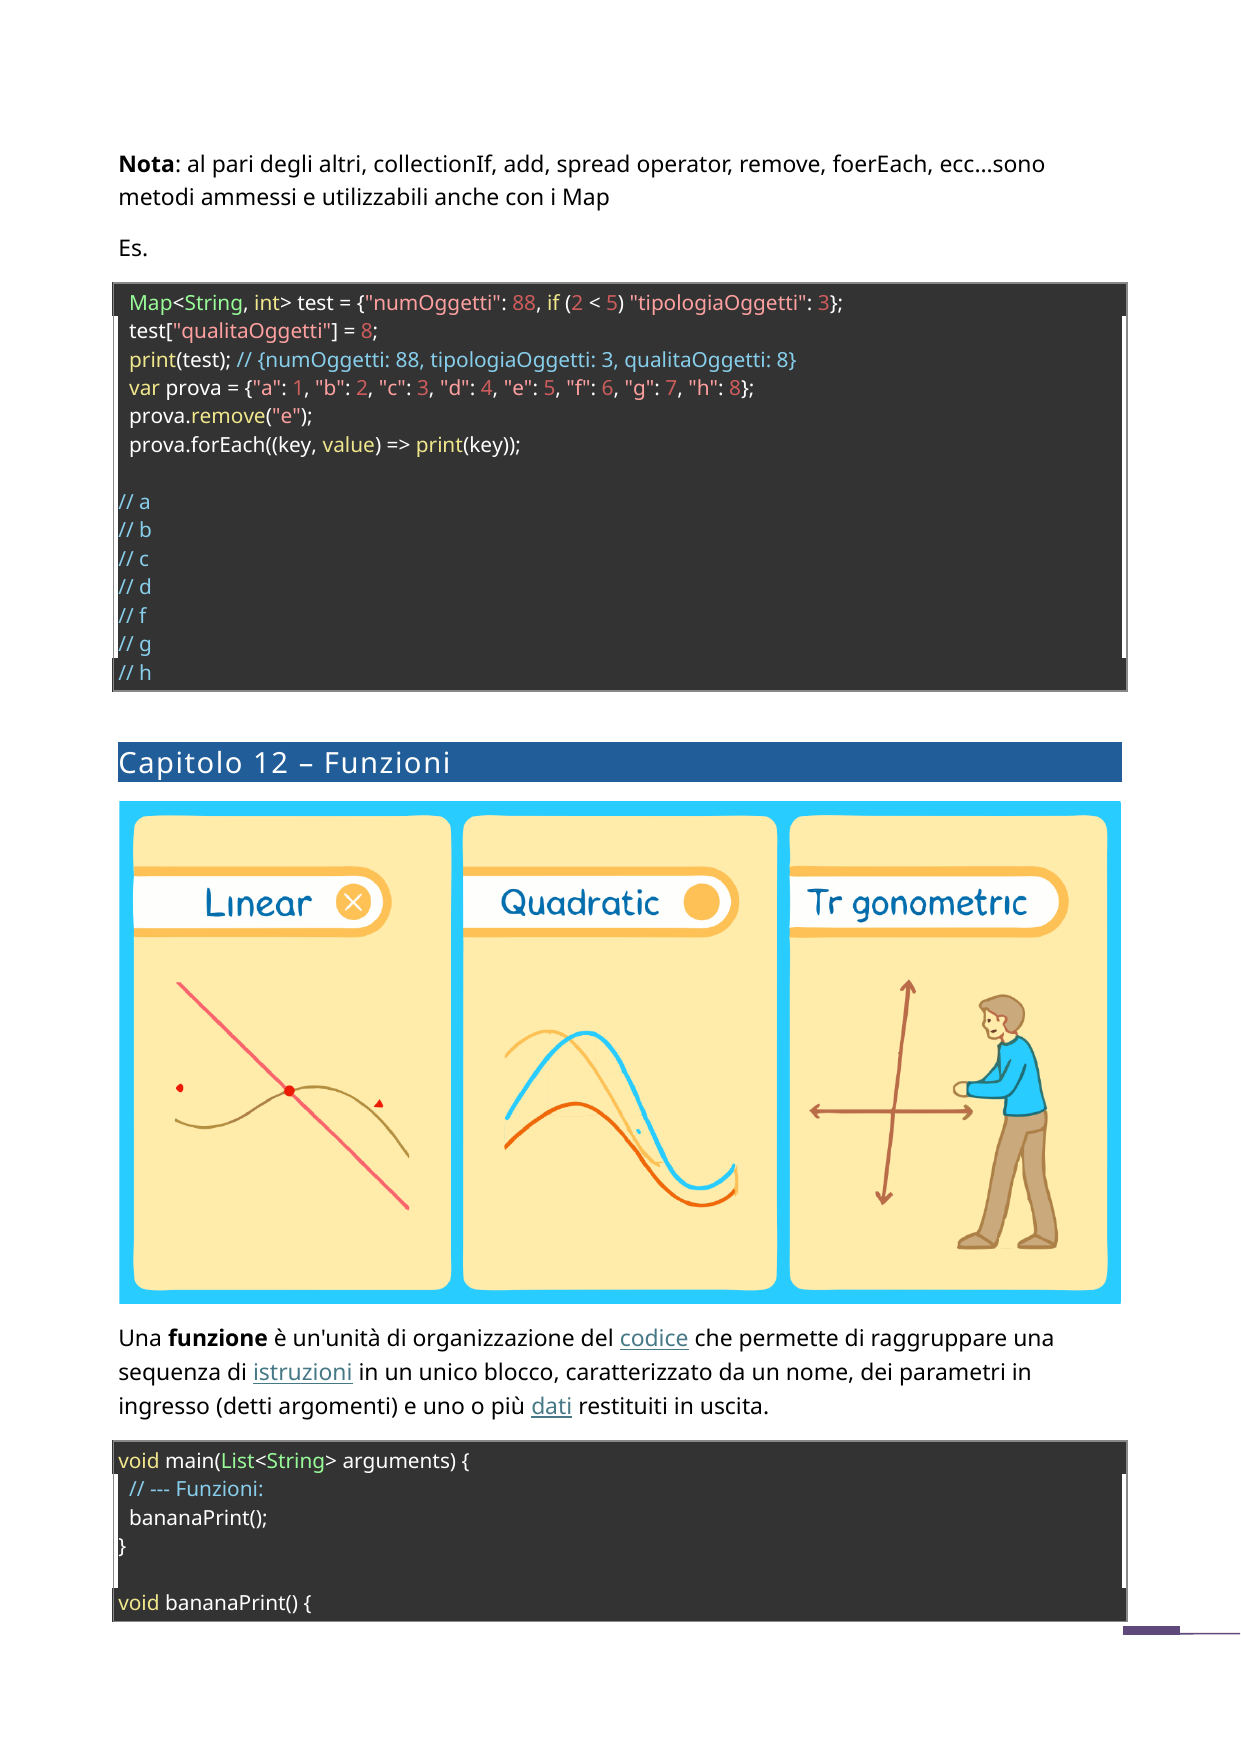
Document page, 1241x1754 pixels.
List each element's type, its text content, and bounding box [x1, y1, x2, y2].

text prova.remove("e"); [118, 402, 1122, 430]
text bananaPrint(); [118, 1503, 1122, 1531]
text // a [118, 487, 1122, 515]
text // b [118, 515, 1122, 544]
text // g [118, 629, 1122, 652]
subtitle Capitolo 12 – Funzioni [118, 742, 1122, 782]
text // c [118, 544, 1122, 572]
text Nota: al pari degli altri, collectionIf, add, spread operator, remove, foerEach, ecc…sono metodi ammessi e utilizzabili anche con i Map [118, 148, 1122, 213]
text print(test); // {numOggetti: 88, tipologiaOggetti: 3, qualitaOggetti: 8} [118, 345, 1122, 373]
text // h [114, 652, 1126, 690]
text test["qualitaOggetti"] = 8; [118, 316, 1122, 345]
text void bananaPrint() { [114, 1582, 1126, 1621]
text var prova = {"a": 1, "b": 2, "c": 3, "d": 4, "e": 5, "f": 6, "g": 7, "h": 8}; [118, 373, 1122, 402]
text // d [118, 572, 1122, 601]
text // --- Funzioni: [118, 1474, 1122, 1503]
text void main(List<String> arguments) { [114, 1442, 1126, 1474]
text Map<String, int> test = {"numOggetti": 88, if (2 < 5) "tipologiaOggetti": 3}; [114, 284, 1126, 316]
picture [119, 801, 1121, 1304]
text // f [118, 601, 1122, 629]
text Es. [118, 232, 1122, 263]
text Una funzione è un'unità di organizzazione del codice che permette di raggruppare una sequenza di istruzioni in un unico blocco, caratterizzato da un nome, dei parametri in ingresso (detti argomenti) e uno o più dati restituiti in uscita. [118, 1322, 1122, 1421]
text prova.forEach((key, value) => print(key)); [118, 430, 1122, 458]
text } [118, 1531, 1122, 1560]
